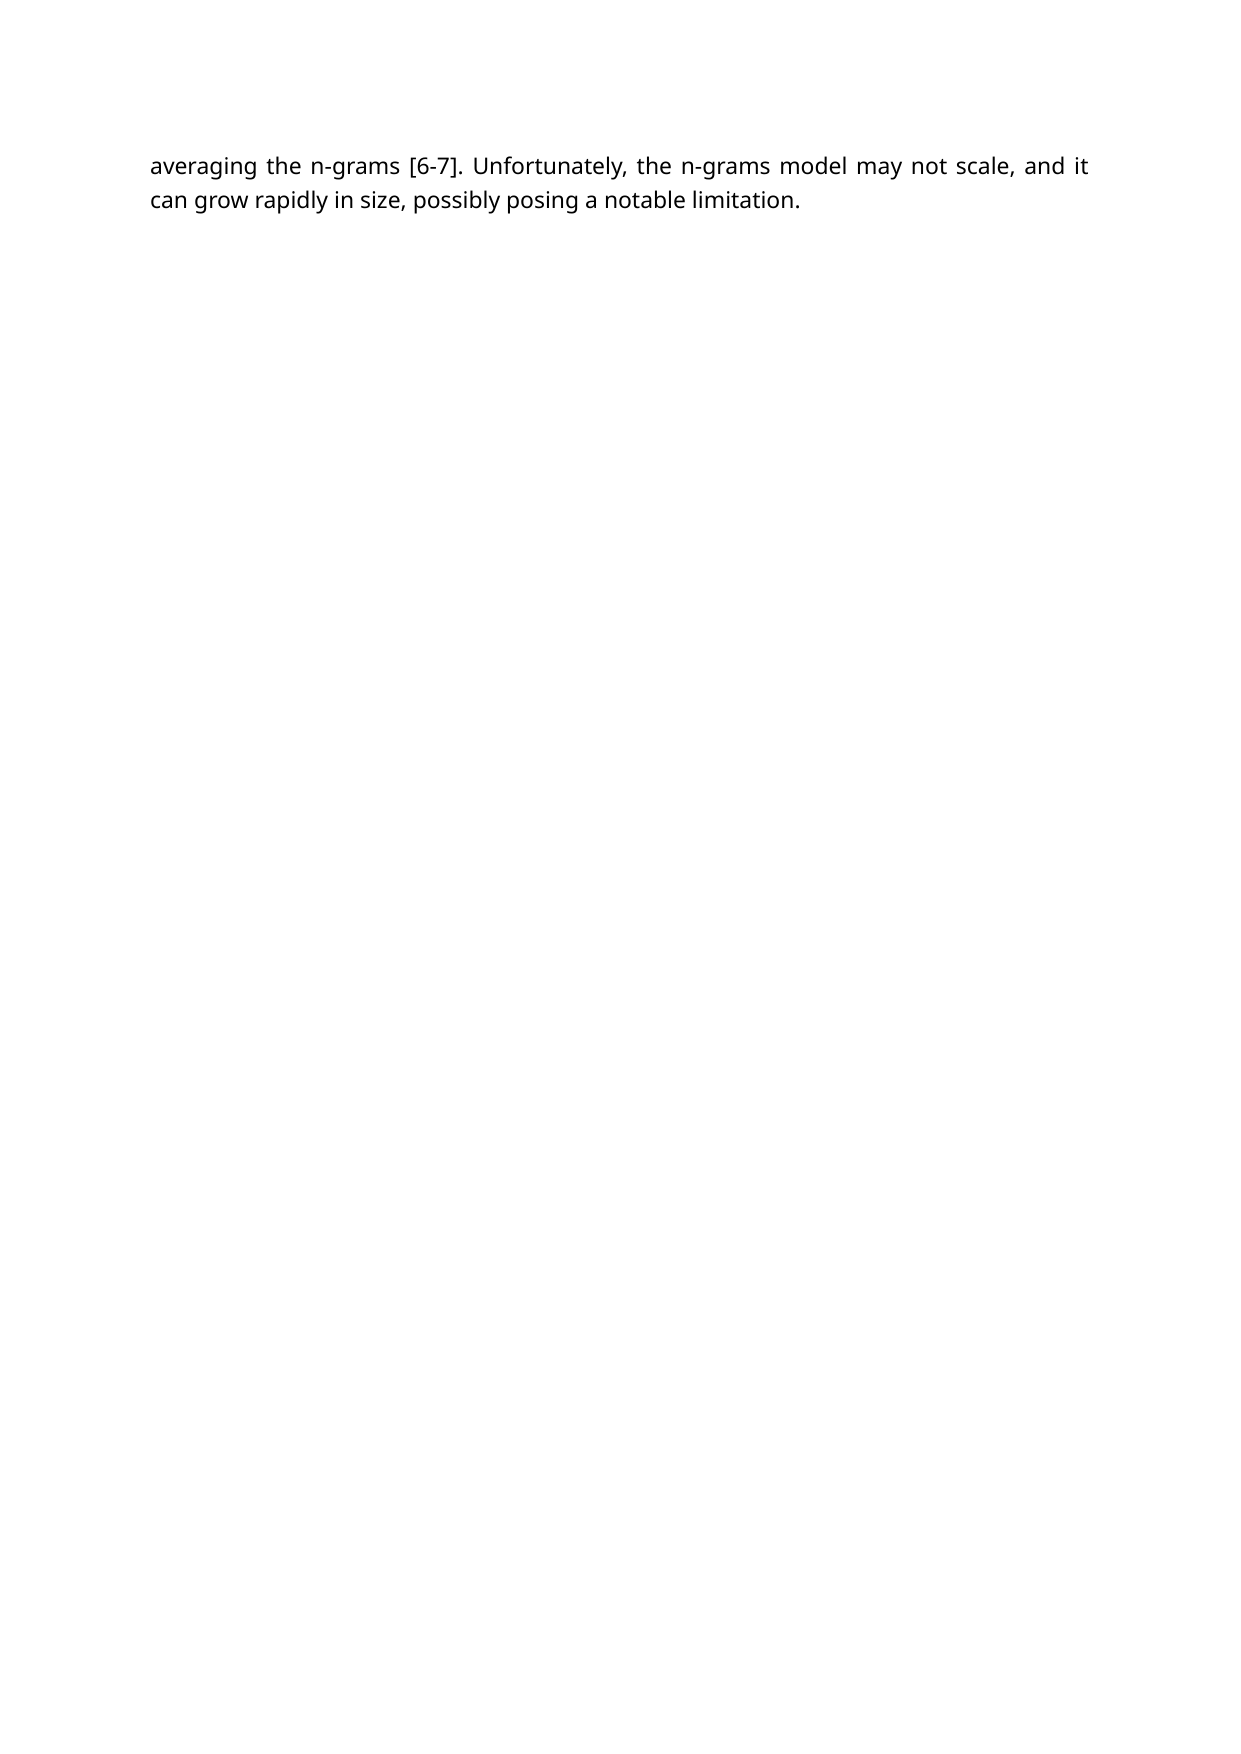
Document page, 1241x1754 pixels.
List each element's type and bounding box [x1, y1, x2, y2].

text [150, 150, 1090, 215]
